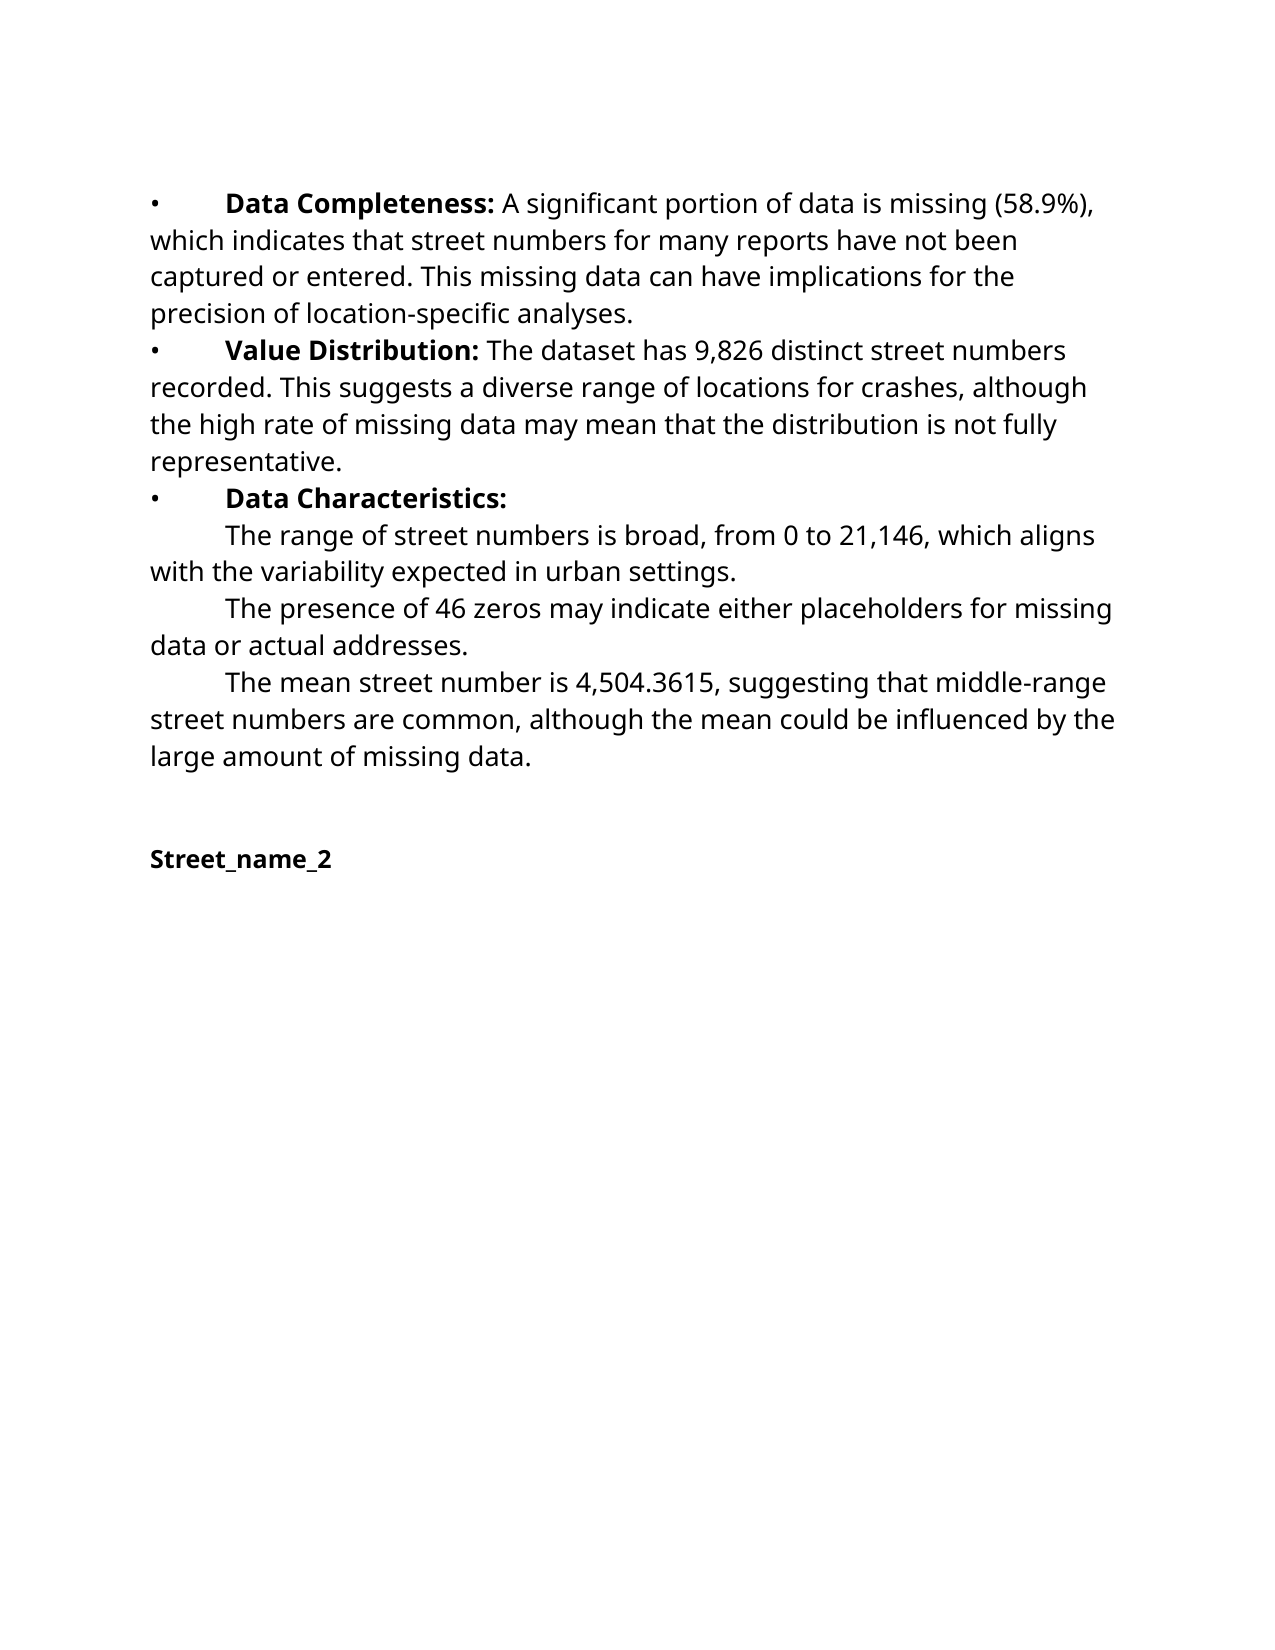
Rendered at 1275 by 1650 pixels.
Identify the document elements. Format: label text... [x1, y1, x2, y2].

list The mean street number is 4,504.3615, suggesting that middle-range street numbers are common, although the mean could be influenced by the large amount of missing data. [150, 663, 1125, 774]
list The presence of 46 zeros may indicate either placeholders for missing data or actual addresses. [150, 590, 1125, 663]
list The range of street numbers is broad, from 0 to 21,146, which aligns with the variability expected in urban settings. [150, 516, 1125, 590]
list Data Characteristics: [150, 479, 1125, 516]
list Data Completeness: A significant portion of data is missing (58.9%), which indicates that street numbers for many reports have not been captured or entered. This missing data can have implications for the precision of location-specific analyses. [150, 184, 1125, 332]
list Value Distribution: The dataset has 9,826 distinct street numbers recorded. This suggests a diverse range of locations for crashes, although the high rate of missing data may mean that the distribution is not fully representative. [150, 332, 1125, 479]
text Street_name_2 [150, 842, 1125, 876]
